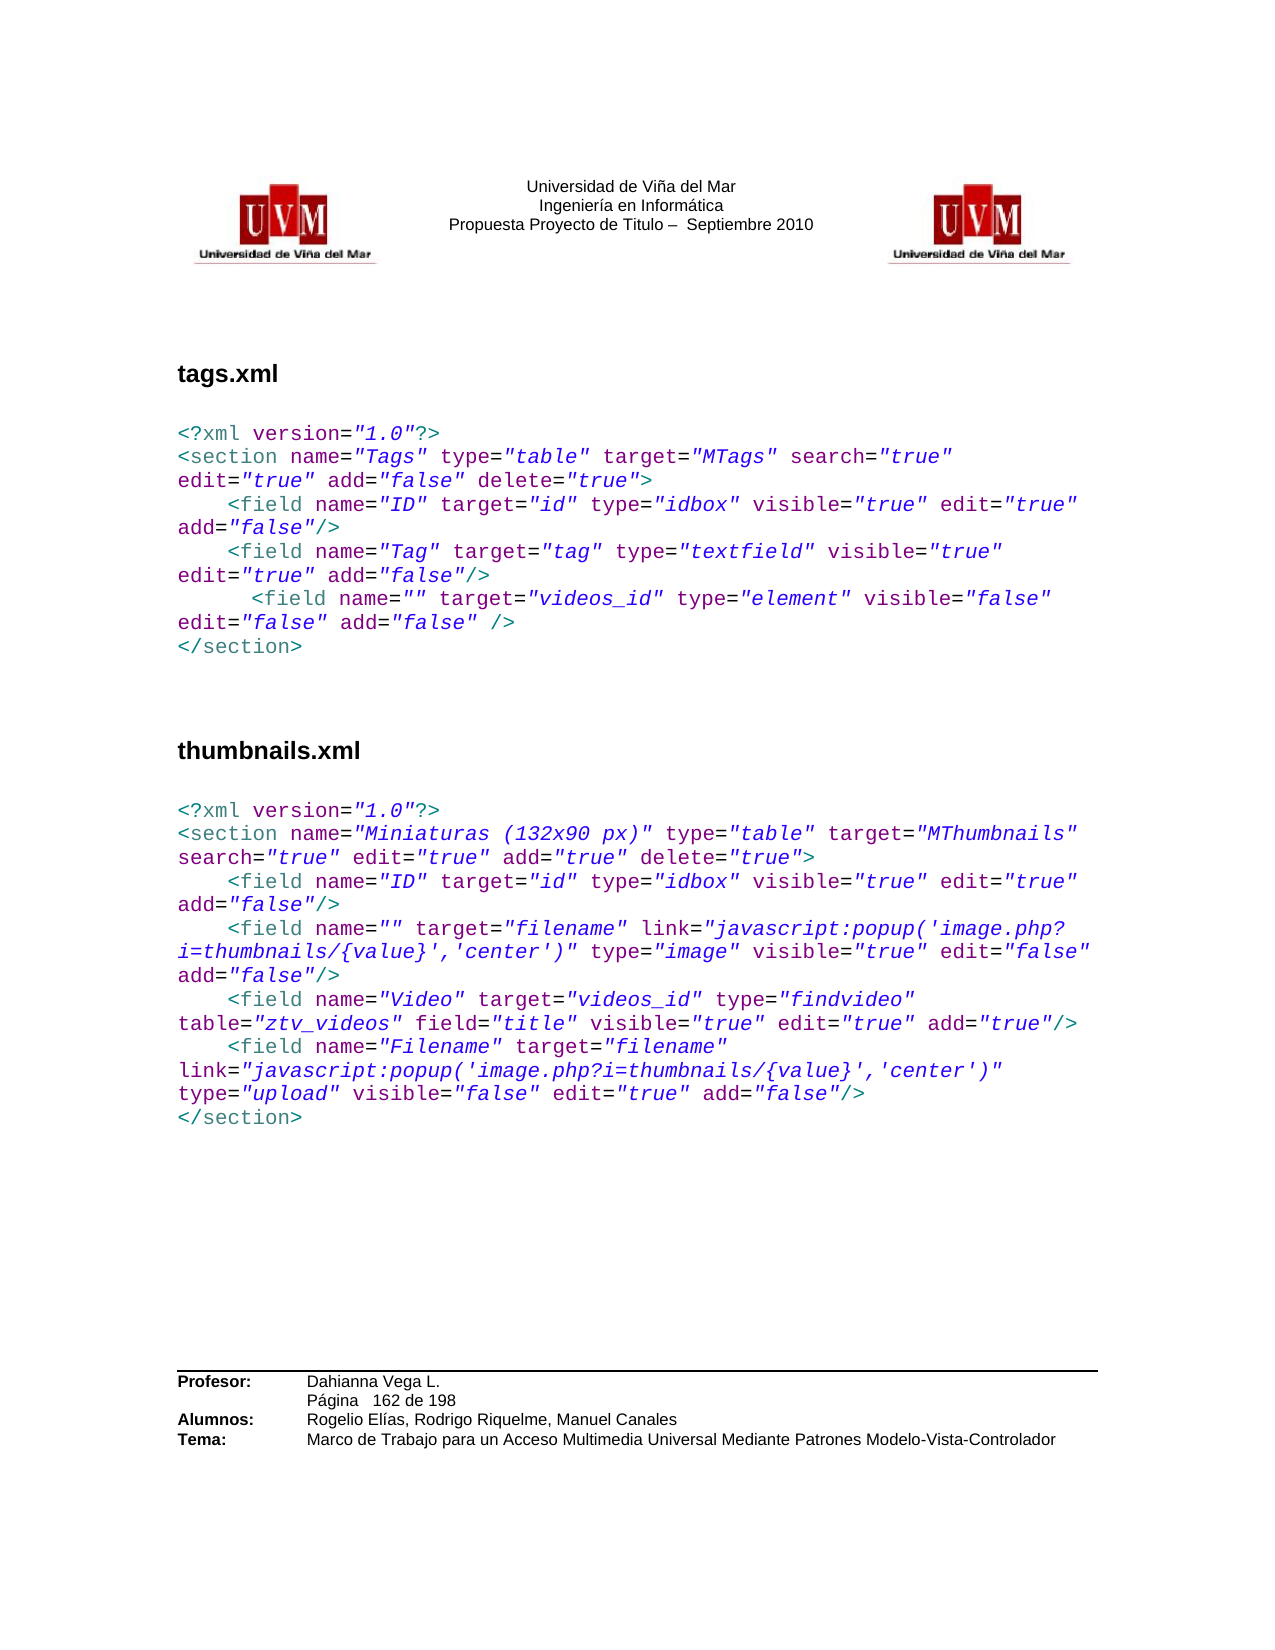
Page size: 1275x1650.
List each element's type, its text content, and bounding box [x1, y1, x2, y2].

text <field name="ID" target="id" type="idbox" visible="true" edit="true" add="false"/> [177, 871, 1098, 918]
text <field name="" target="filename" link="javascript:popup('image.php?i=thumbnails/{value}','center')" type="image" visible="true" edit="false" add="false"/> [177, 918, 1098, 989]
text thumbnails.xml [177, 736, 1098, 764]
text <?xml version="1.0"?> [177, 800, 1098, 823]
text <field name="Tag" target="tag" type="textfield" visible="true" edit="true" add="false"/> [177, 541, 1098, 588]
text <section name="Miniaturas (132x90 px)" type="table" target="MThumbnails" search="true" edit="true" add="true" delete="true"> [177, 823, 1098, 871]
picture [177, 176, 390, 267]
text <section name="Tags" type="table" target="MTags" search="true" edit="true" add="false" delete="true"> [177, 446, 1098, 494]
text <field name="ID" target="id" type="idbox" visible="true" edit="true" add="false"/> [177, 494, 1098, 541]
text <field name="Filename" target="filename" link="javascript:popup('image.php?i=thumbnails/{value}','center')" type="upload" visible="false" edit="true" add="false"/> [177, 1036, 1098, 1107]
text <?xml version="1.0"?> [177, 423, 1098, 446]
picture [871, 176, 1084, 267]
text </section> [177, 1107, 1098, 1131]
text </section> [177, 636, 1098, 659]
text <field name="" target="videos_id" type="element" visible="false" edit="false" add="false" /> [177, 588, 1098, 636]
text <field name="Video" target="videos_id" type="findvideo" table="ztv_videos" field="title" visible="true" edit="true" add="true"/> [177, 989, 1098, 1036]
text tags.xml [177, 359, 1098, 388]
